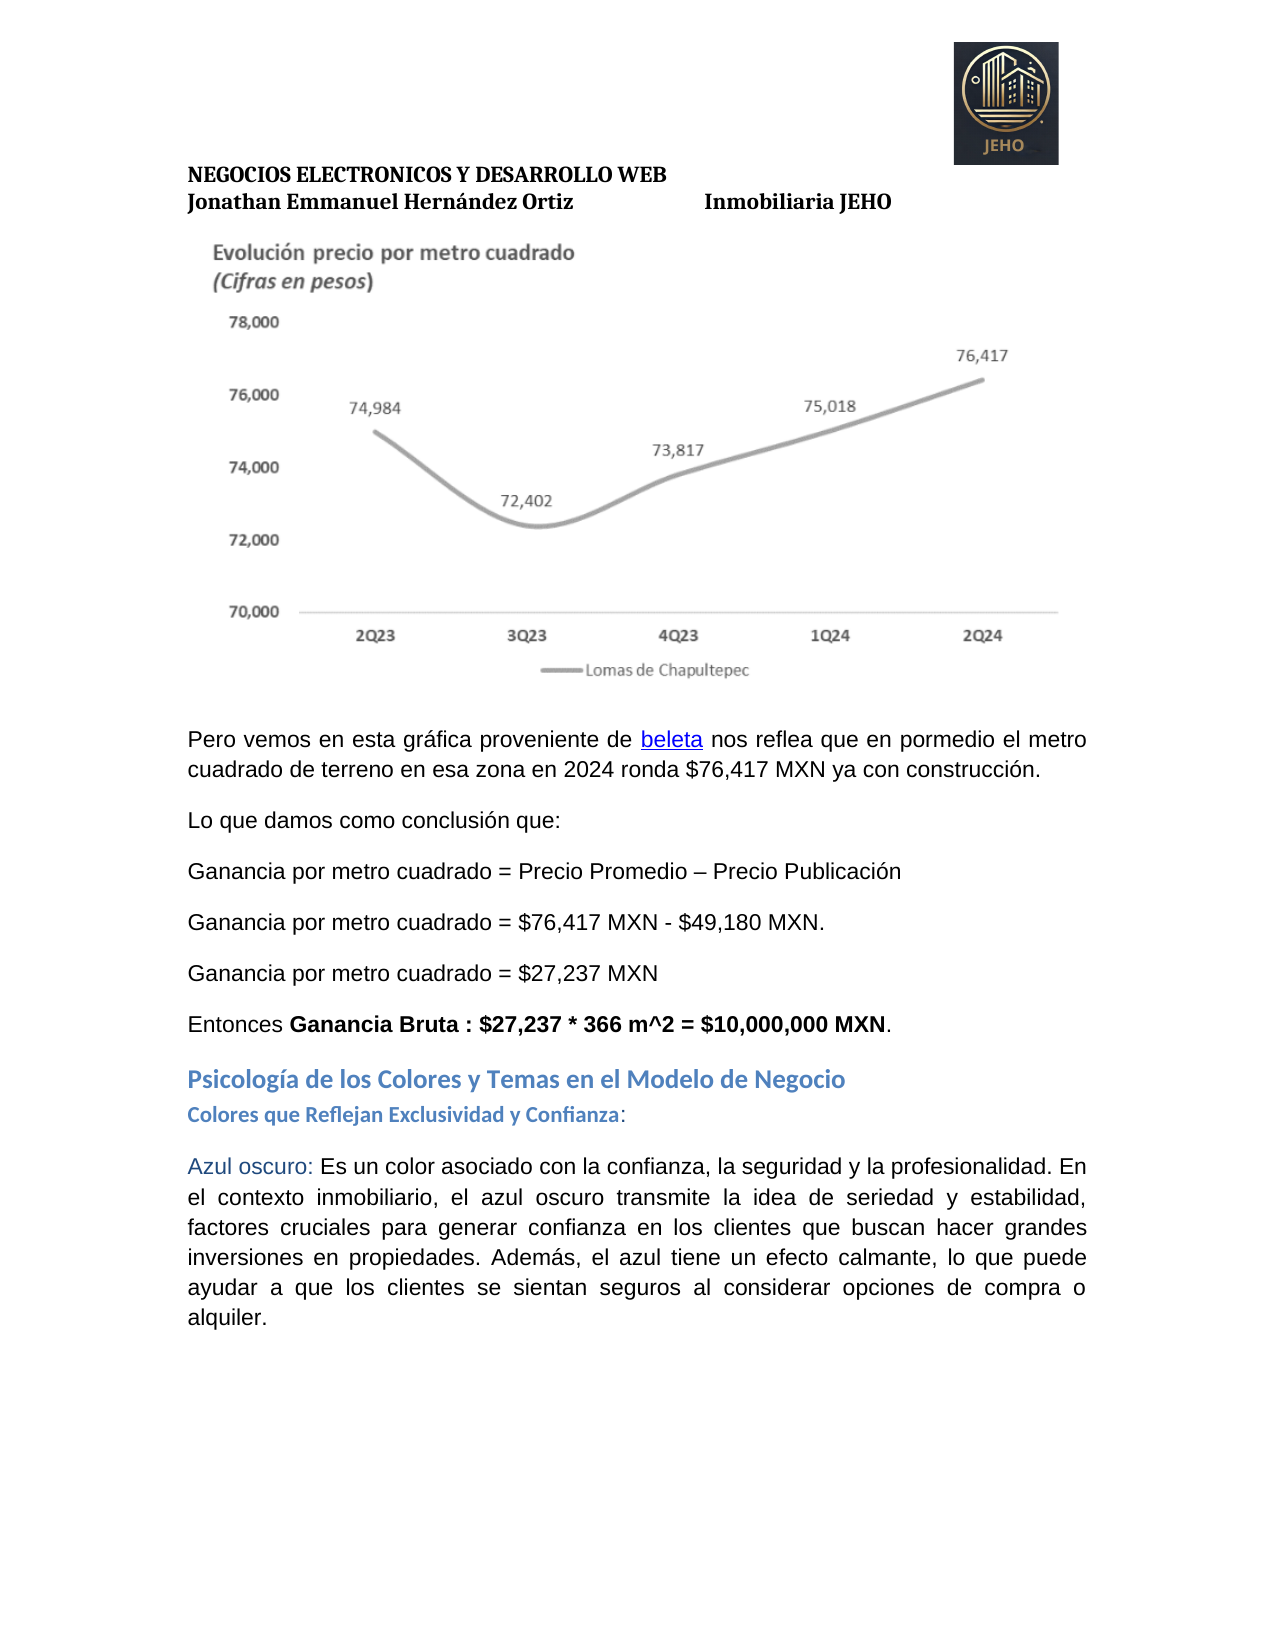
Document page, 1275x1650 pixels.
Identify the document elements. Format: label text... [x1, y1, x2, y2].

picture [953, 42, 1059, 165]
text Ganancia por metro cuadrado = Precio Promedio – Precio Publicación [187, 858, 1087, 884]
picture [187, 214, 1088, 702]
text Colores que Reflejan Exclusividad y Confianza: [187, 1100, 1087, 1128]
text Ganancia por metro cuadrado = $27,237 MXN [187, 960, 1087, 987]
text Entonces Ganancia Bruta : $27,237 * 366 m^2 = $10,000,000 MXN. [187, 1011, 1087, 1038]
text Pero vemos en esta gráfica proveniente de beleta nos reflea que en pormedio el metro cuadrado de terreno en esa zona en 2024 ronda $76,417 MXN ya con construcción. [187, 726, 1087, 782]
text Azul oscuro: Es un color asociado con la confianza, la seguridad y la profesionalidad. En el contexto inmobiliario, el azul oscuro transmite la idea de seriedad y estabilidad, factores cruciales para generar confianza en los clientes que buscan hacer grandes inversiones en propiedades. Además, el azul tiene un efecto calmante, lo que puede ayudar a que los clientes se sientan seguros al considerar opciones de compra o alquiler. [187, 1153, 1087, 1331]
subtitle Psicología de los Colores y Temas en el Modelo de Negocio [187, 1062, 1087, 1095]
text Lo que damos como conclusión que: [187, 807, 1087, 833]
text Ganancia por metro cuadrado = $76,417 MXN - $49,180 MXN. [187, 909, 1087, 936]
